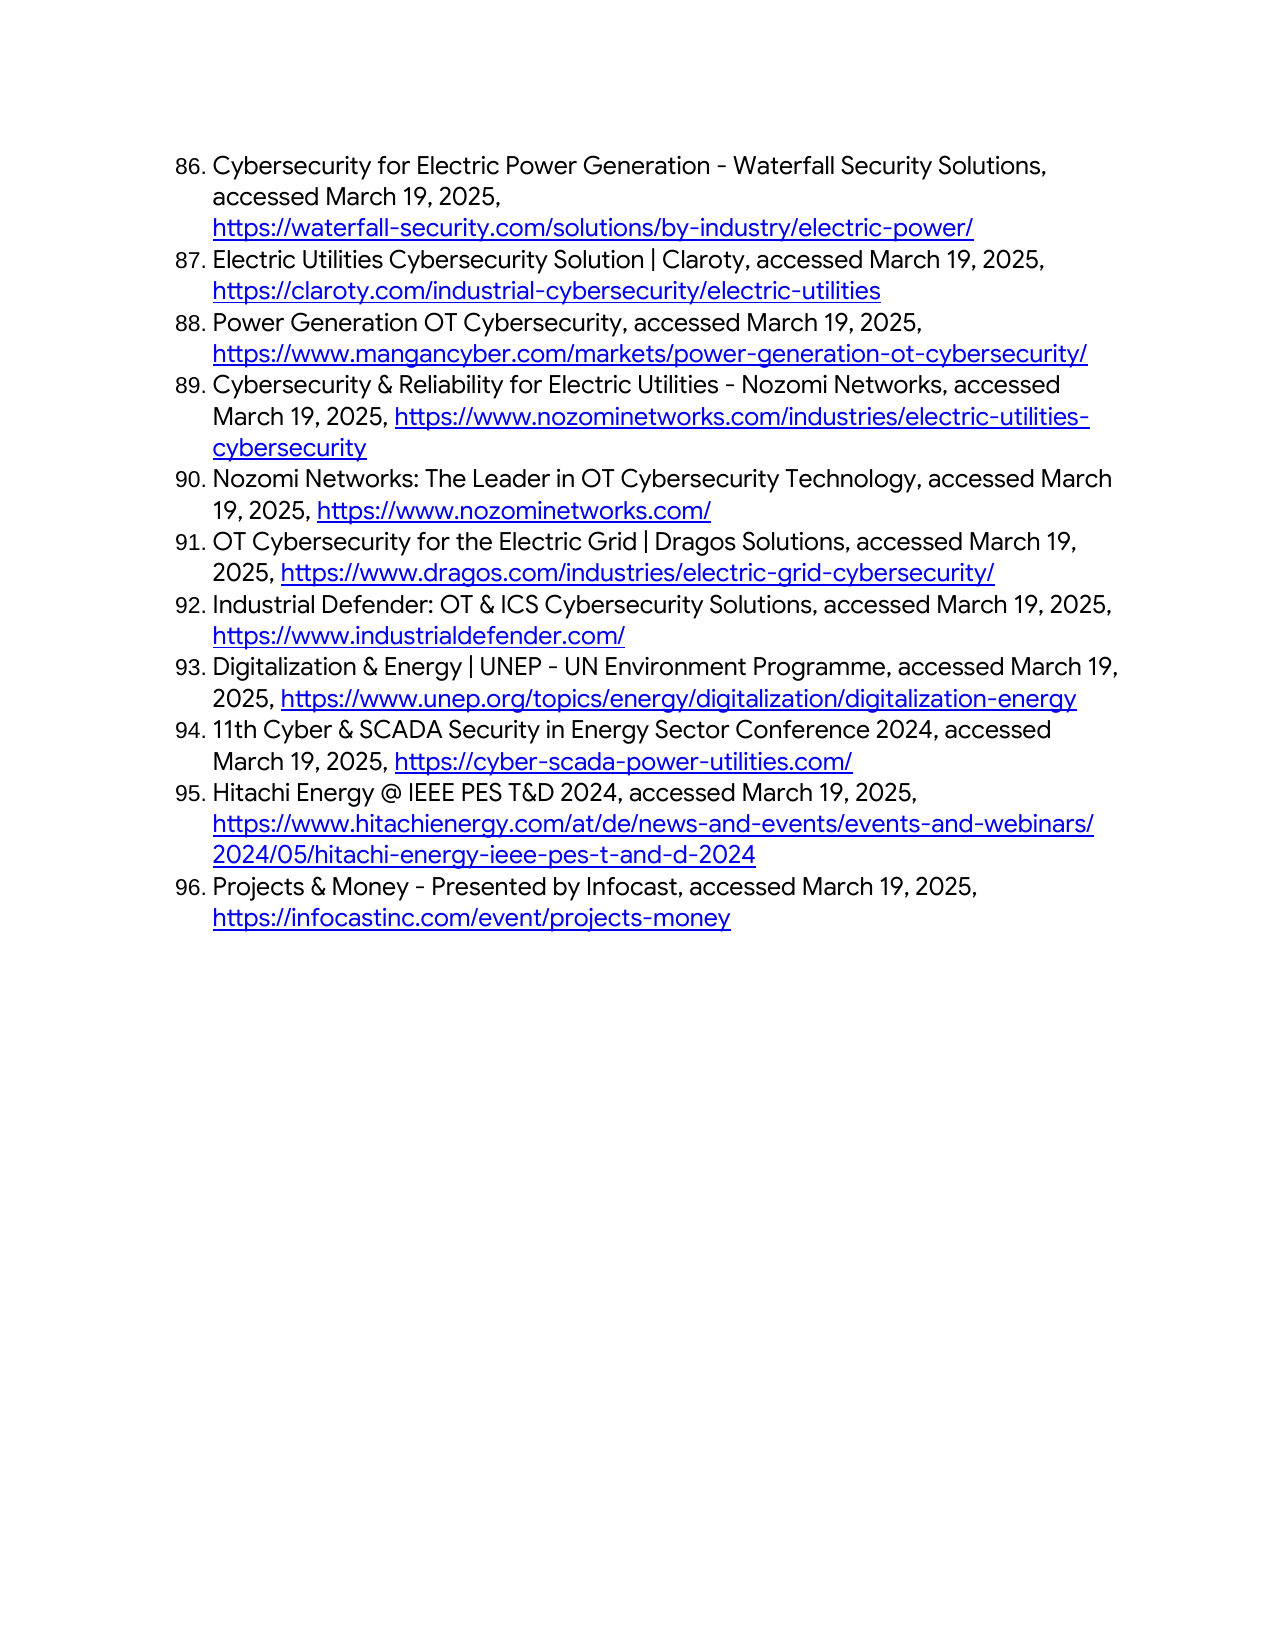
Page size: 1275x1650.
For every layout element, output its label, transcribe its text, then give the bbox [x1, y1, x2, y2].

list Cybersecurity & Reliability for Electric Utilities - Nozomi Networks, accessed March 19, 2025, https://www.nozominetworks.com/industries/electric-utilities-cybersecurity [175, 369, 1125, 463]
list Power Generation OT Cybersecurity, accessed March 19, 2025, https://www.mangancyber.com/markets/power-generation-ot-cybersecurity/ [175, 307, 1125, 369]
list Projects & Money - Presented by Infocast, accessed March 19, 2025, https://infocastinc.com/event/projects-money [175, 871, 1125, 934]
list Nozomi Networks: The Leader in OT Cybersecurity Technology, accessed March 19, 2025, https://www.nozominetworks.com/ [175, 463, 1125, 526]
list Digitalization & Energy | UNEP - UN Environment Programme, accessed March 19, 2025, https://www.unep.org/topics/energy/digitalization/digitalization-energy [175, 652, 1125, 714]
list Cybersecurity for Electric Power Generation - Waterfall Security Solutions, accessed March 19, 2025, https://waterfall-security.com/solutions/by-industry/electric-power/ [175, 150, 1125, 244]
list 11th Cyber & SCADA Security in Energy Sector Conference 2024, accessed March 19, 2025, https://cyber-scada-power-utilities.com/ [175, 714, 1125, 777]
list OT Cybersecurity for the Electric Grid | Dragos Solutions, accessed March 19, 2025, https://www.dragos.com/industries/electric-grid-cybersecurity/ [175, 526, 1125, 589]
list Hitachi Energy @ IEEE PES T&D 2024, accessed March 19, 2025, https://www.hitachienergy.com/at/de/news-and-events/events-and-webinars/2024/05/hitachi-energy-ieee-pes-t-and-d-2024 [175, 777, 1125, 871]
list Electric Utilities Cybersecurity Solution | Claroty, accessed March 19, 2025, https://claroty.com/industrial-cybersecurity/electric-utilities [175, 244, 1125, 307]
list Industrial Defender: OT & ICS Cybersecurity Solutions, accessed March 19, 2025, https://www.industrialdefender.com/ [175, 589, 1125, 652]
